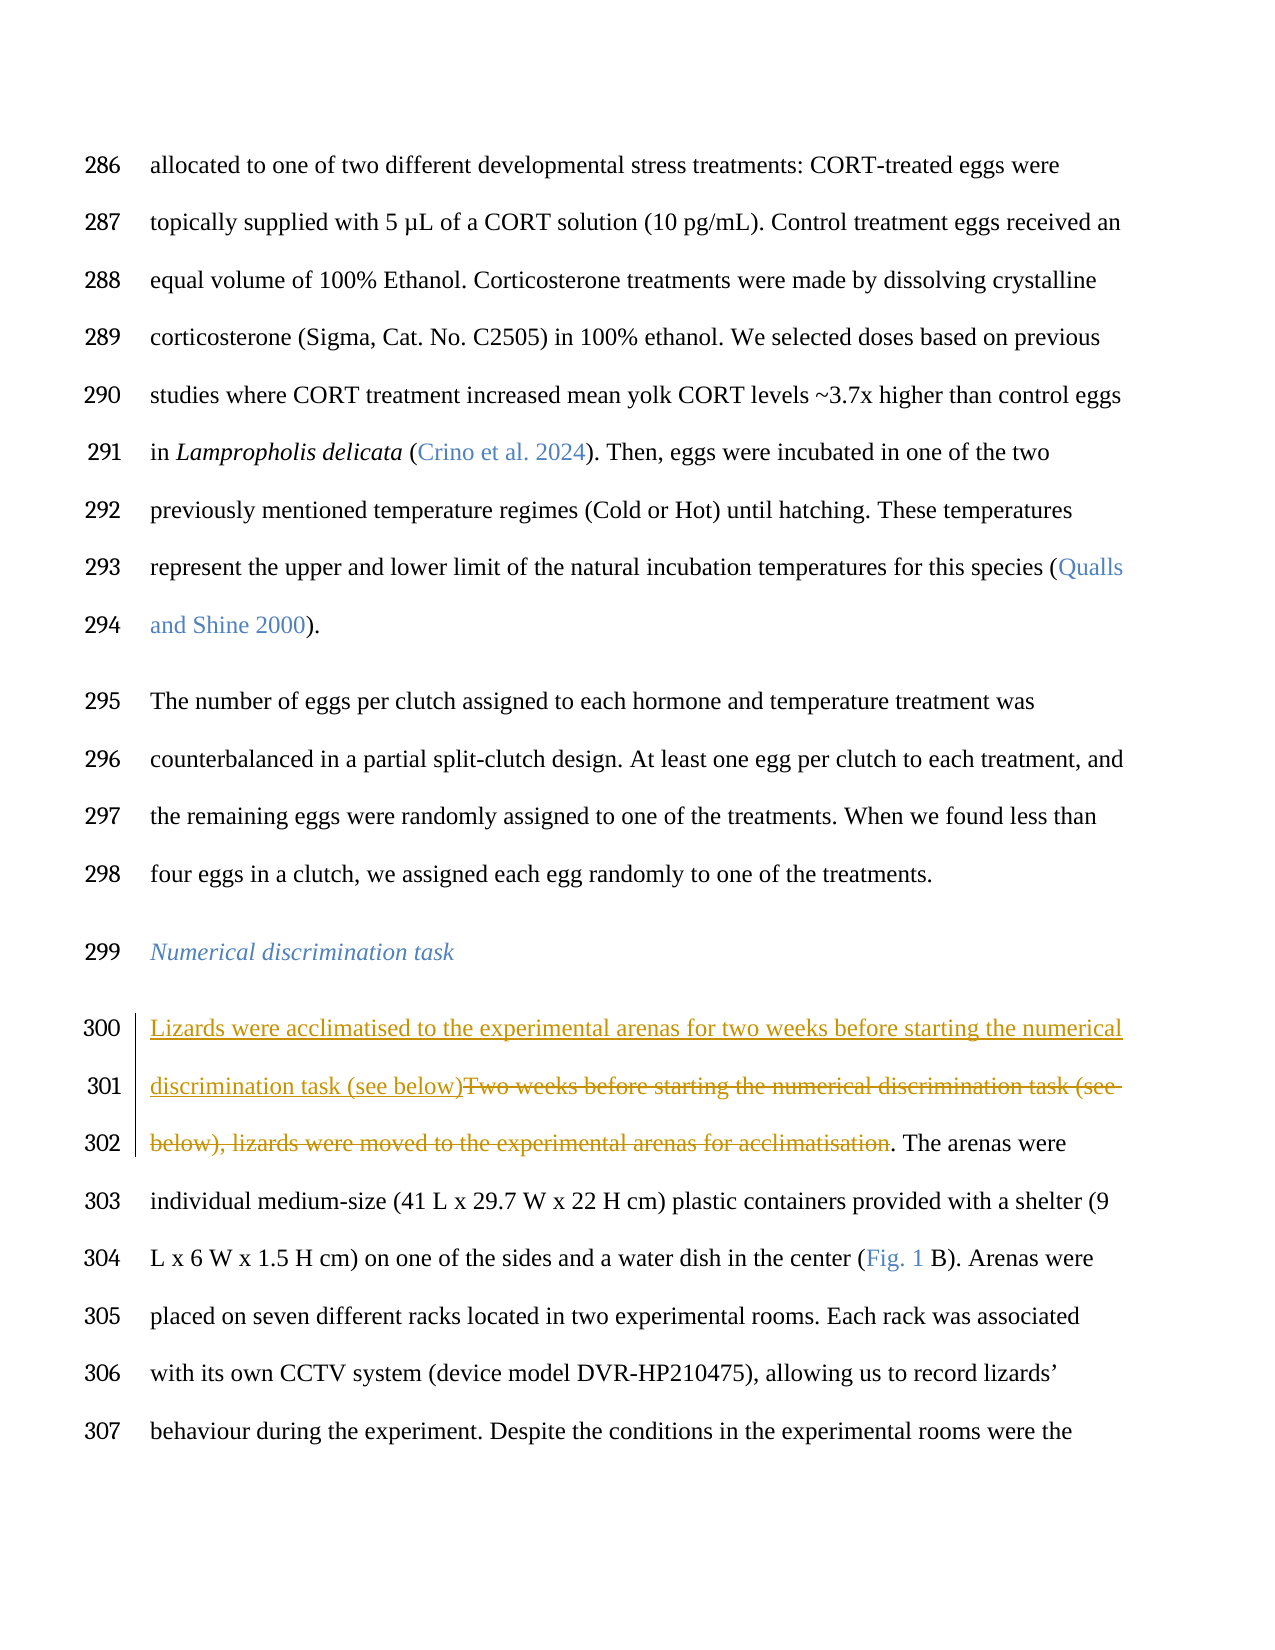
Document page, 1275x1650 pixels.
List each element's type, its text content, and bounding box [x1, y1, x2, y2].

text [150, 150, 1125, 639]
subtitle Numerical discrimination task [150, 937, 1125, 966]
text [150, 1013, 1125, 1444]
text The number of eggs per clutch assigned to each hormone and temperature treatment was counterbalanced in a partial split-clutch design. At least one egg per clutch to each treatment, and the remaining eggs were randomly assigned to one of the treatments. When we found less than four eggs in a clutch, we assigned each egg randomly to one of the treatments. [150, 686, 1125, 887]
